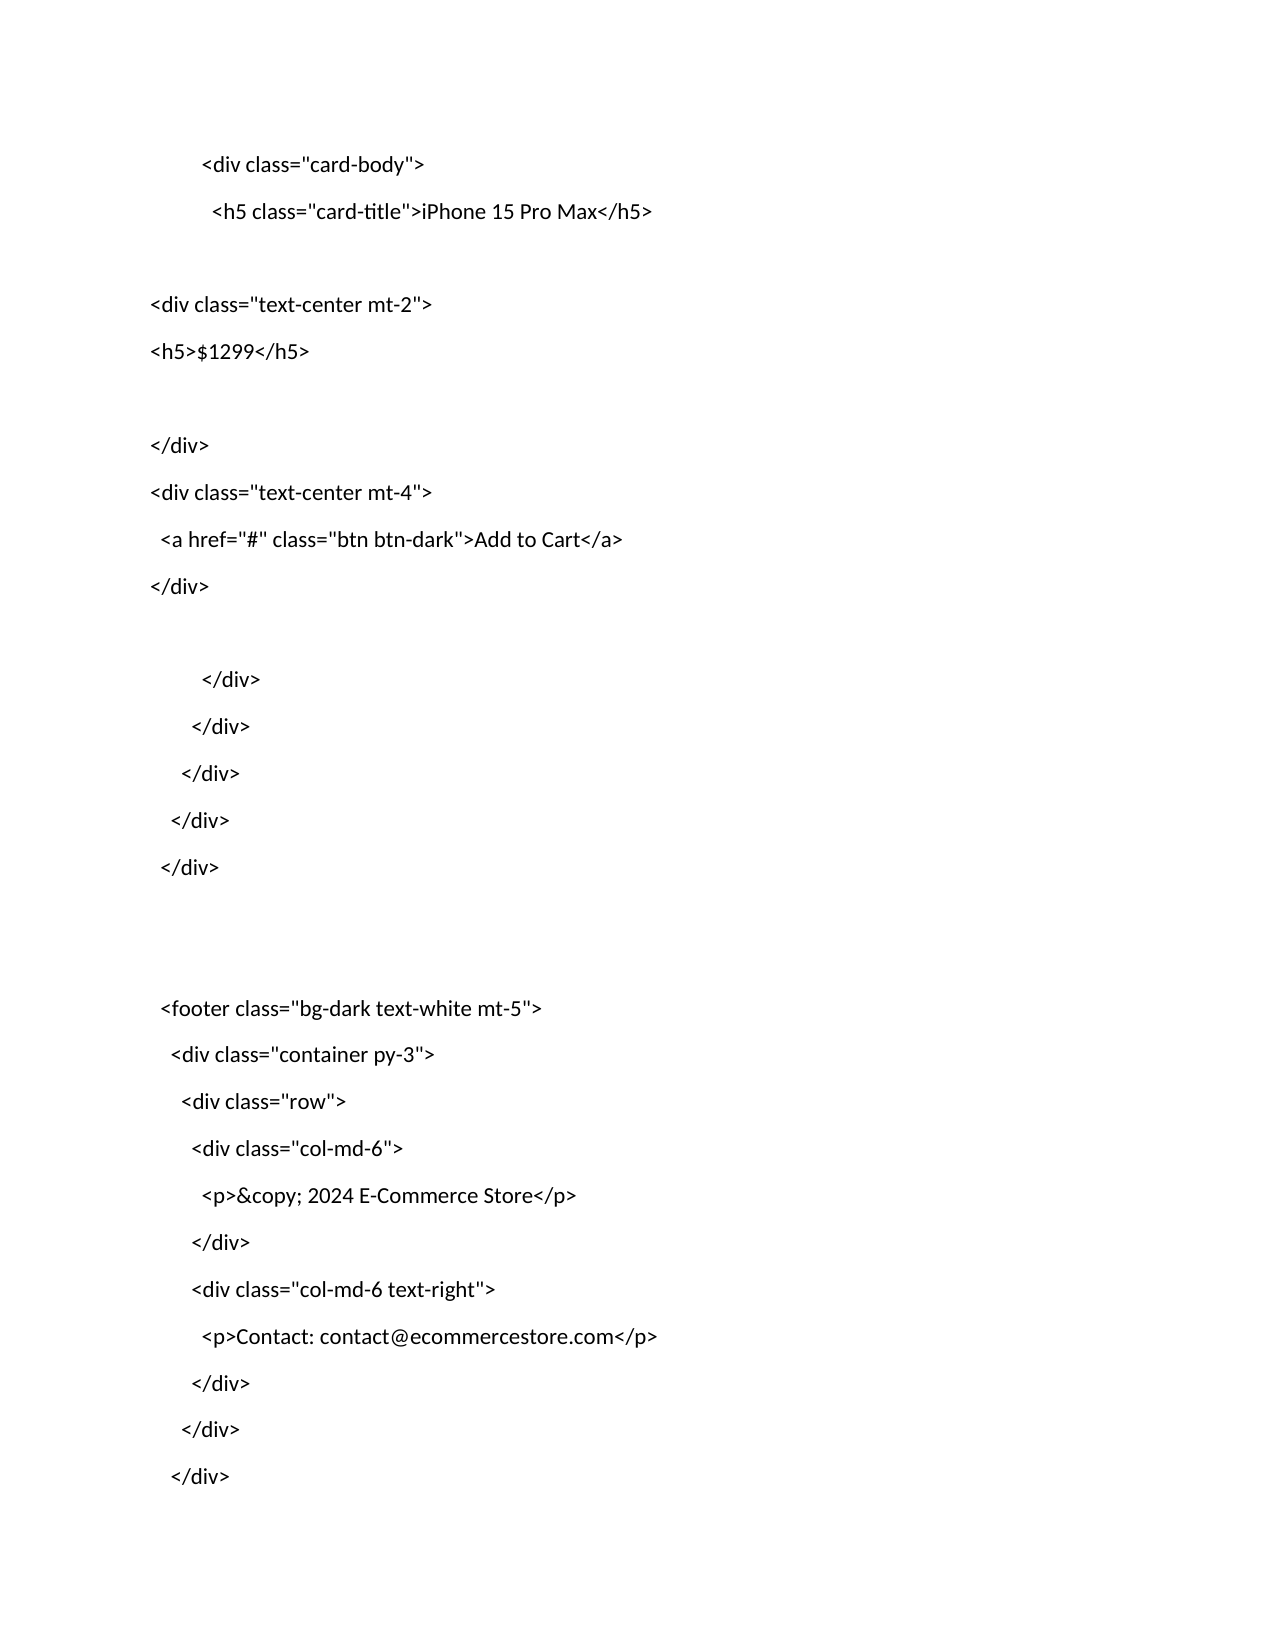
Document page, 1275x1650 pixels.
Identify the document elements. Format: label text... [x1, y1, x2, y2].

text <div class="text-center mt-2"> [150, 291, 1125, 319]
text </div> [150, 1416, 1125, 1444]
text </div> [150, 431, 1125, 459]
text <h5 class="card-title">iPhone 15 Pro Max</h5> [150, 197, 1125, 225]
text </div> [150, 1462, 1125, 1491]
text <div class="row"> [150, 1087, 1125, 1116]
text <div class="col-md-6 text-right"> [150, 1275, 1125, 1303]
text <footer class="bg-dark text-white mt-5"> [150, 994, 1125, 1022]
text <p>Contact: contact@ecommercestore.com</p> [150, 1322, 1125, 1350]
text </div> [150, 572, 1125, 600]
text </div> [150, 853, 1125, 881]
text <p>&copy; 2024 E-Commerce Store</p> [150, 1181, 1125, 1209]
text </div> [150, 666, 1125, 694]
text <div class="card-body"> [150, 150, 1125, 178]
text <a href="#" class="btn btn-dark">Add to Cart</a> [150, 525, 1125, 553]
text </div> [150, 806, 1125, 834]
text </div> [150, 759, 1125, 787]
text <div class="container py-3"> [150, 1041, 1125, 1069]
text <h5>$1299</h5> [150, 337, 1125, 366]
text </div> [150, 1228, 1125, 1256]
text <div class="text-center mt-4"> [150, 478, 1125, 506]
text <div class="col-md-6"> [150, 1134, 1125, 1162]
text </div> [150, 1369, 1125, 1397]
text </div> [150, 712, 1125, 741]
